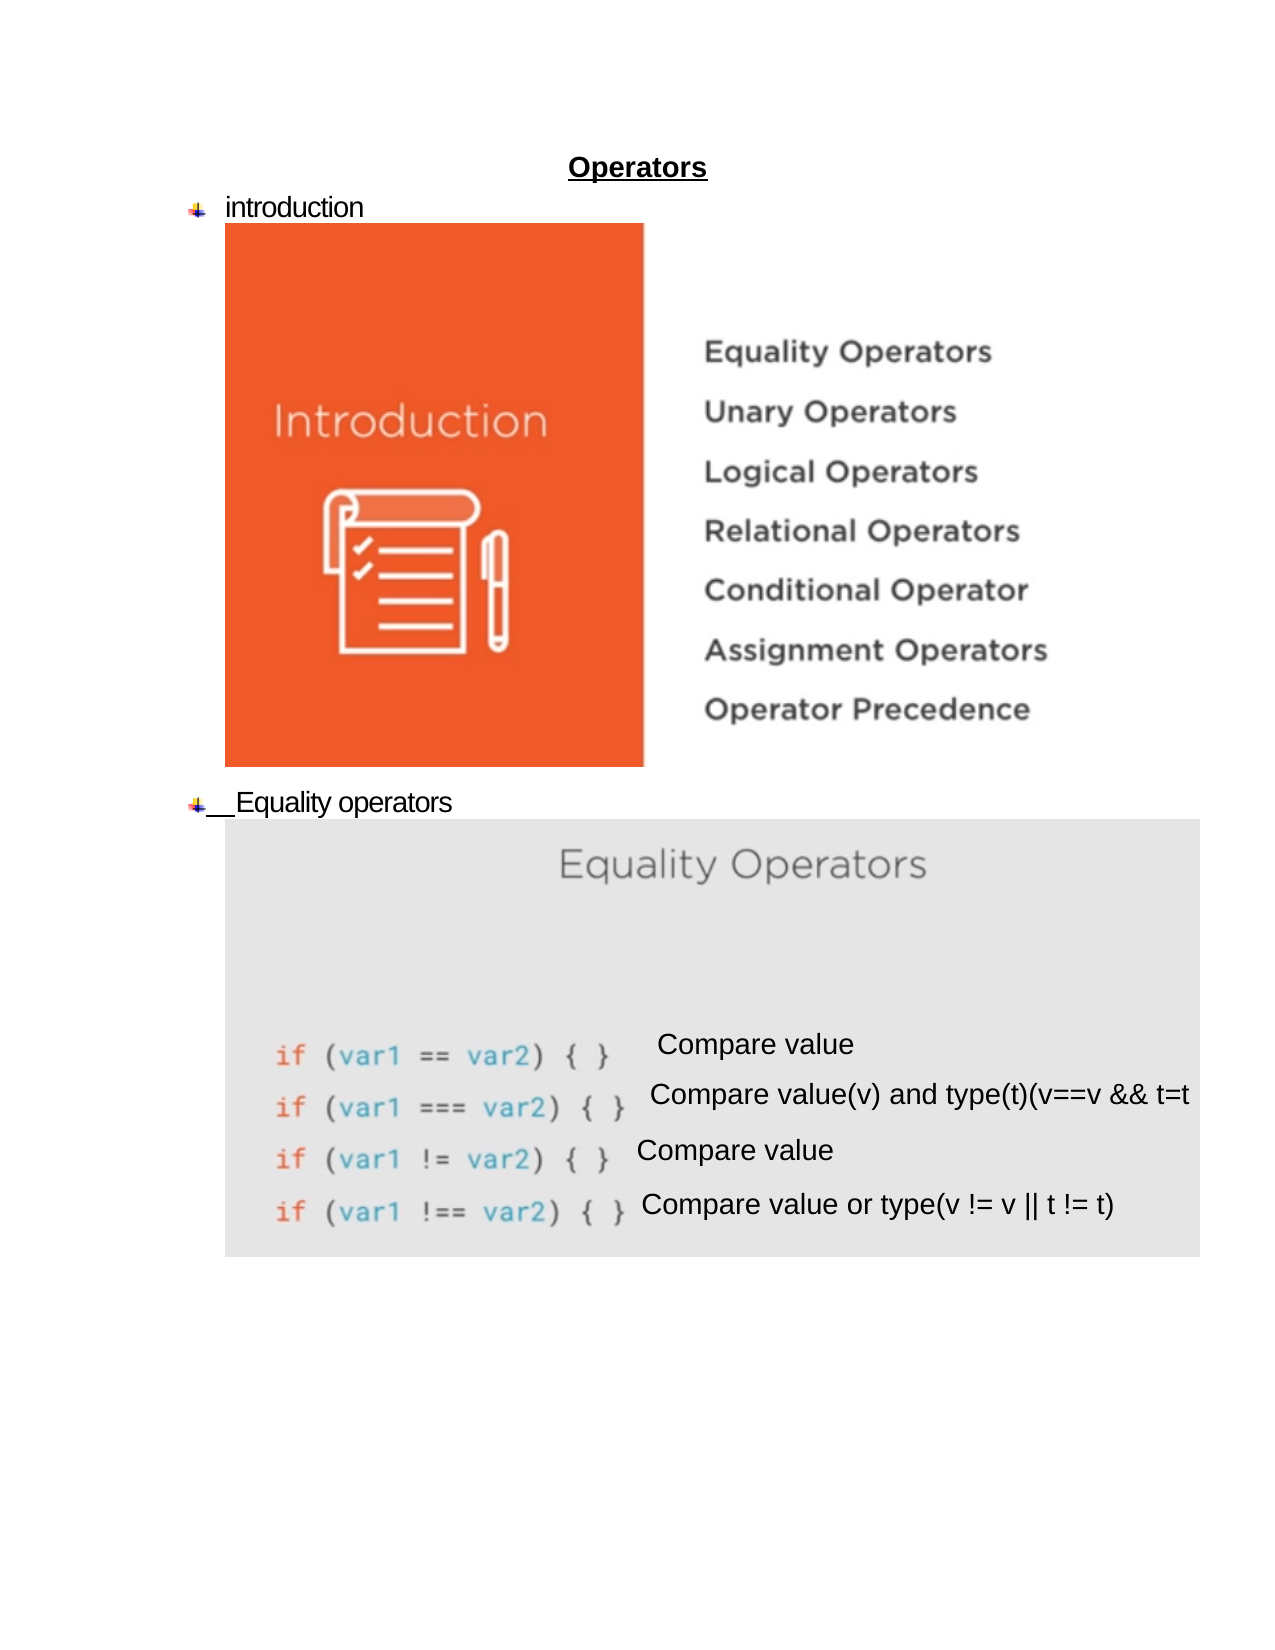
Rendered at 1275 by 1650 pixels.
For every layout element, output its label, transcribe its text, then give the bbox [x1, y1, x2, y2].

picture [225, 223, 1200, 767]
subtitle Operators [150, 150, 1125, 183]
picture [225, 819, 1200, 1257]
picture [188, 201, 206, 218]
picture [188, 796, 206, 813]
title Equality operators [187, 786, 1125, 819]
title introduction [187, 190, 1125, 224]
